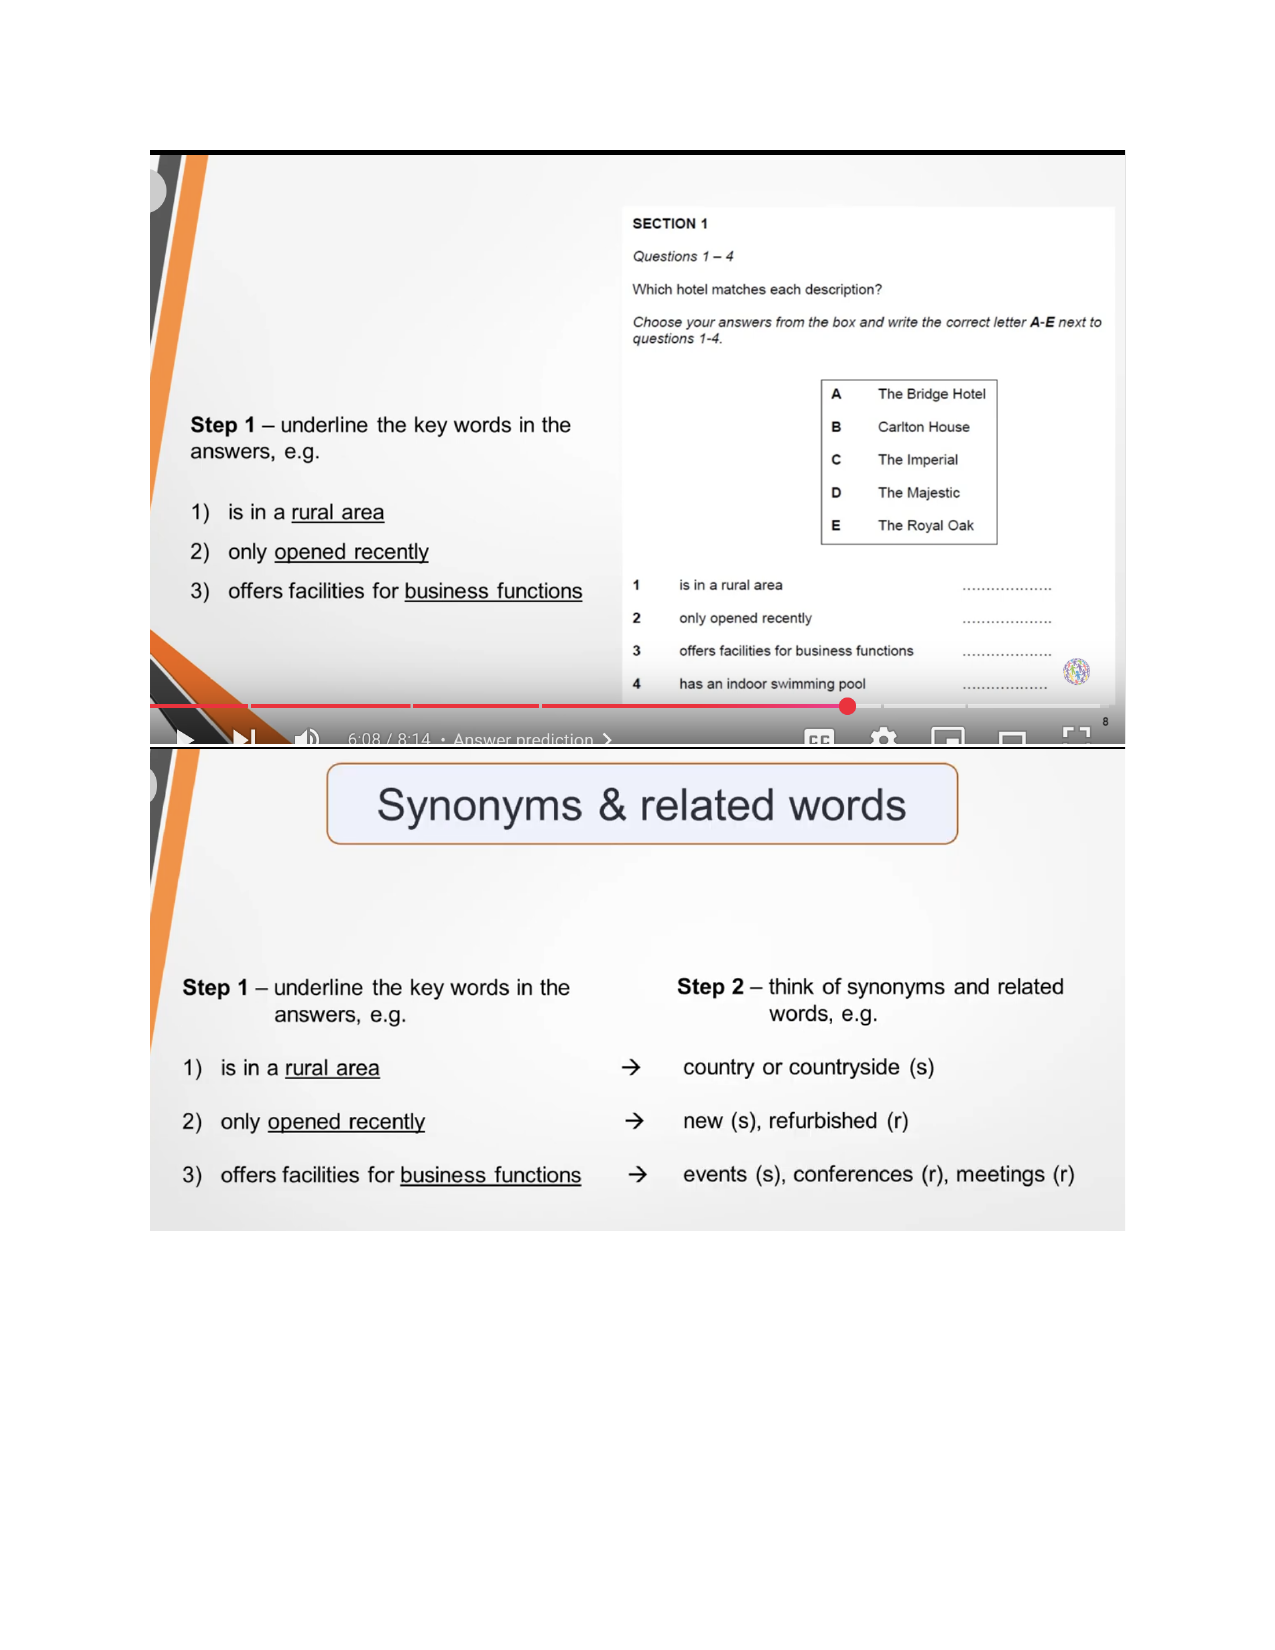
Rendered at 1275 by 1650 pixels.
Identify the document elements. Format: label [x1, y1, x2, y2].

picture [150, 747, 1125, 1231]
picture [150, 150, 1125, 744]
